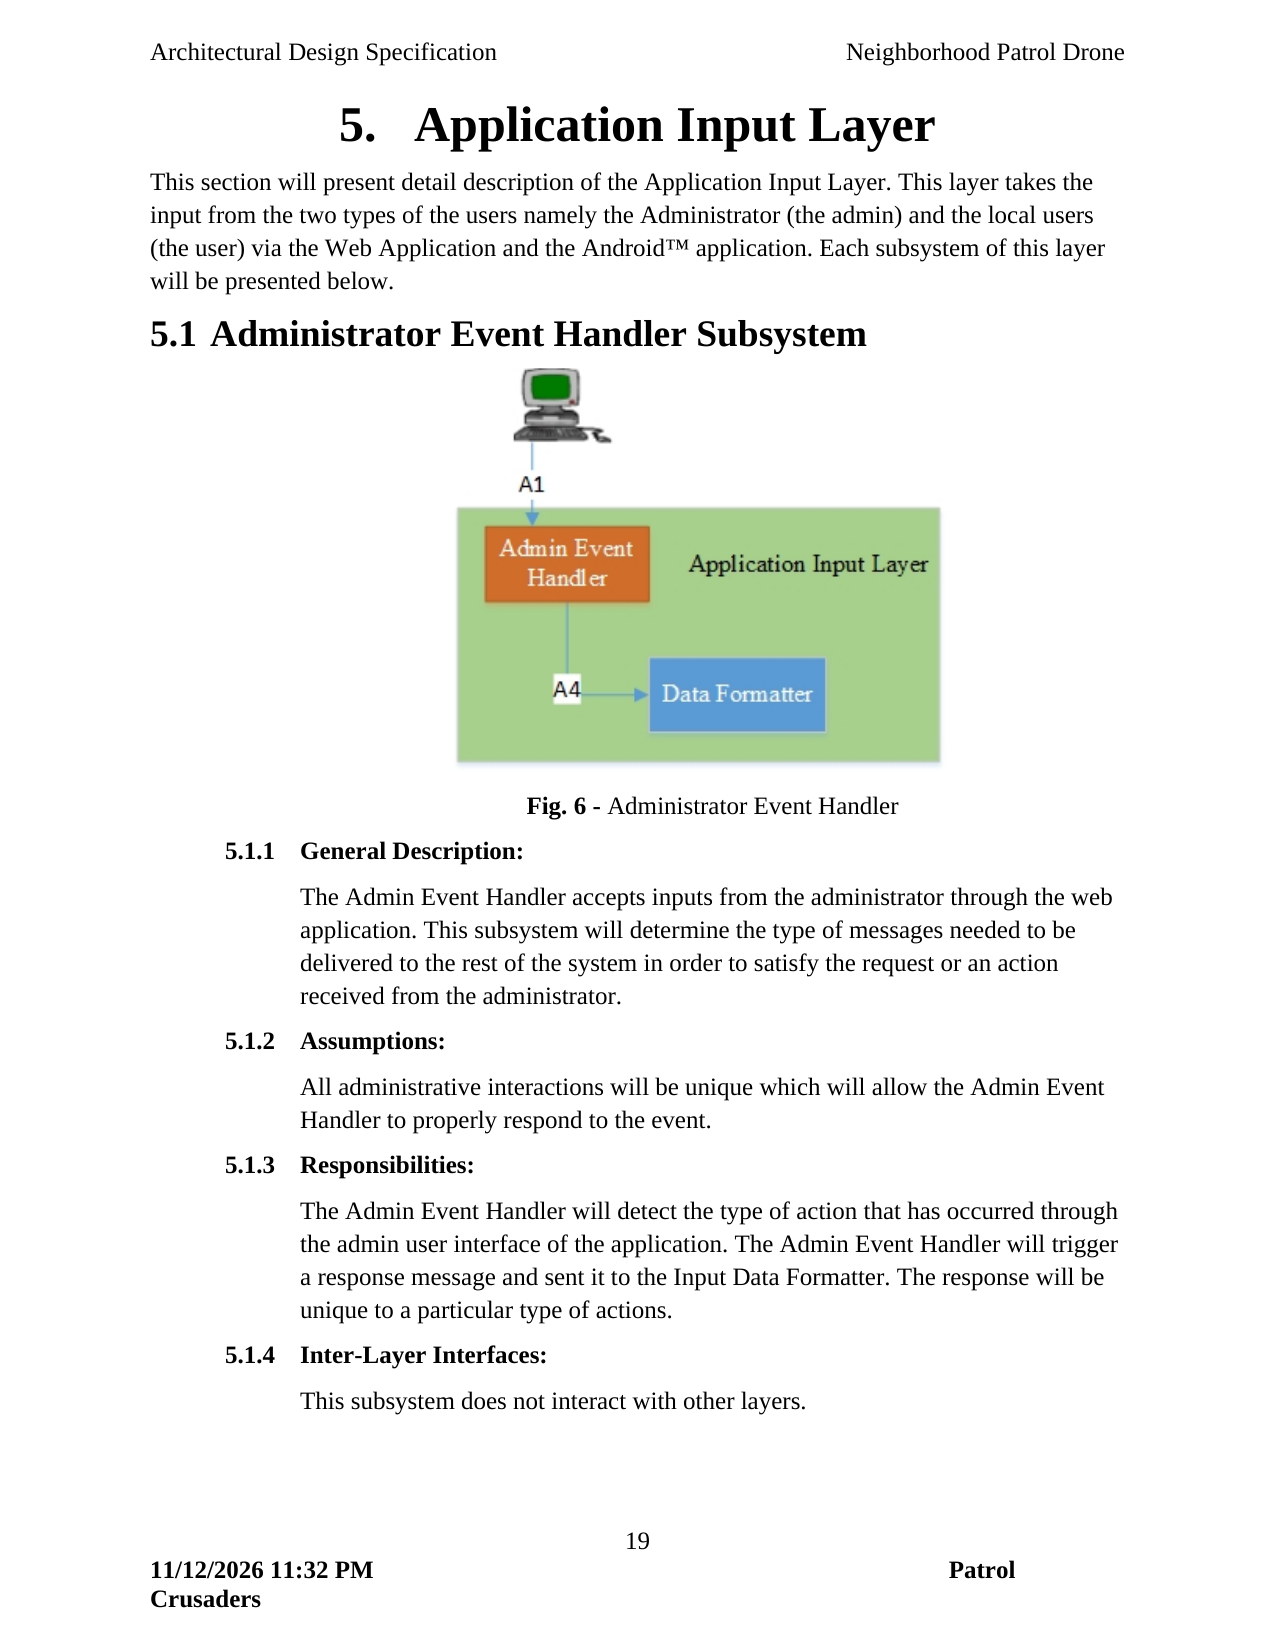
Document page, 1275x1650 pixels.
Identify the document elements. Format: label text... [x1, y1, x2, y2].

text Fig. 6 - Administrator Event Handler [300, 791, 1125, 819]
subtitle Assumptions: [225, 1026, 1125, 1055]
text The Admin Event Handler will detect the type of action that has occurred through the admin user interface of the application. The Admin Event Handler will trigger a response message and sent it to the Input Data Formatter. The response will be unique to a particular type of actions. [300, 1196, 1125, 1324]
text The Admin Event Handler accepts inputs from the administrator through the web application. This subsystem will determine the type of messages needed to be delivered to the rest of the system in order to satisfy the request or an action received from the administrator. [300, 882, 1125, 1009]
subtitle Application Input Layer [150, 95, 1125, 152]
picture [450, 367, 949, 774]
text This subsystem does not interact with other layers. [300, 1386, 1125, 1415]
subtitle Inter-Layer Interfaces: [225, 1341, 1125, 1369]
subtitle Administrator Event Handler Subsystem [150, 312, 1125, 355]
text This section will present detail description of the Application Input Layer. This layer takes the input from the two types of the users namely the Administrator (the admin) and the local users (the user) via the Web Application and the Android™ application. Each subsystem of this layer will be presented below. [150, 167, 1125, 295]
subtitle General Description: [225, 836, 1125, 865]
subtitle Responsibilities: [225, 1150, 1125, 1179]
text All administrative interactions will be unique which will allow the Admin Event Handler to properly respond to the event. [300, 1072, 1125, 1134]
